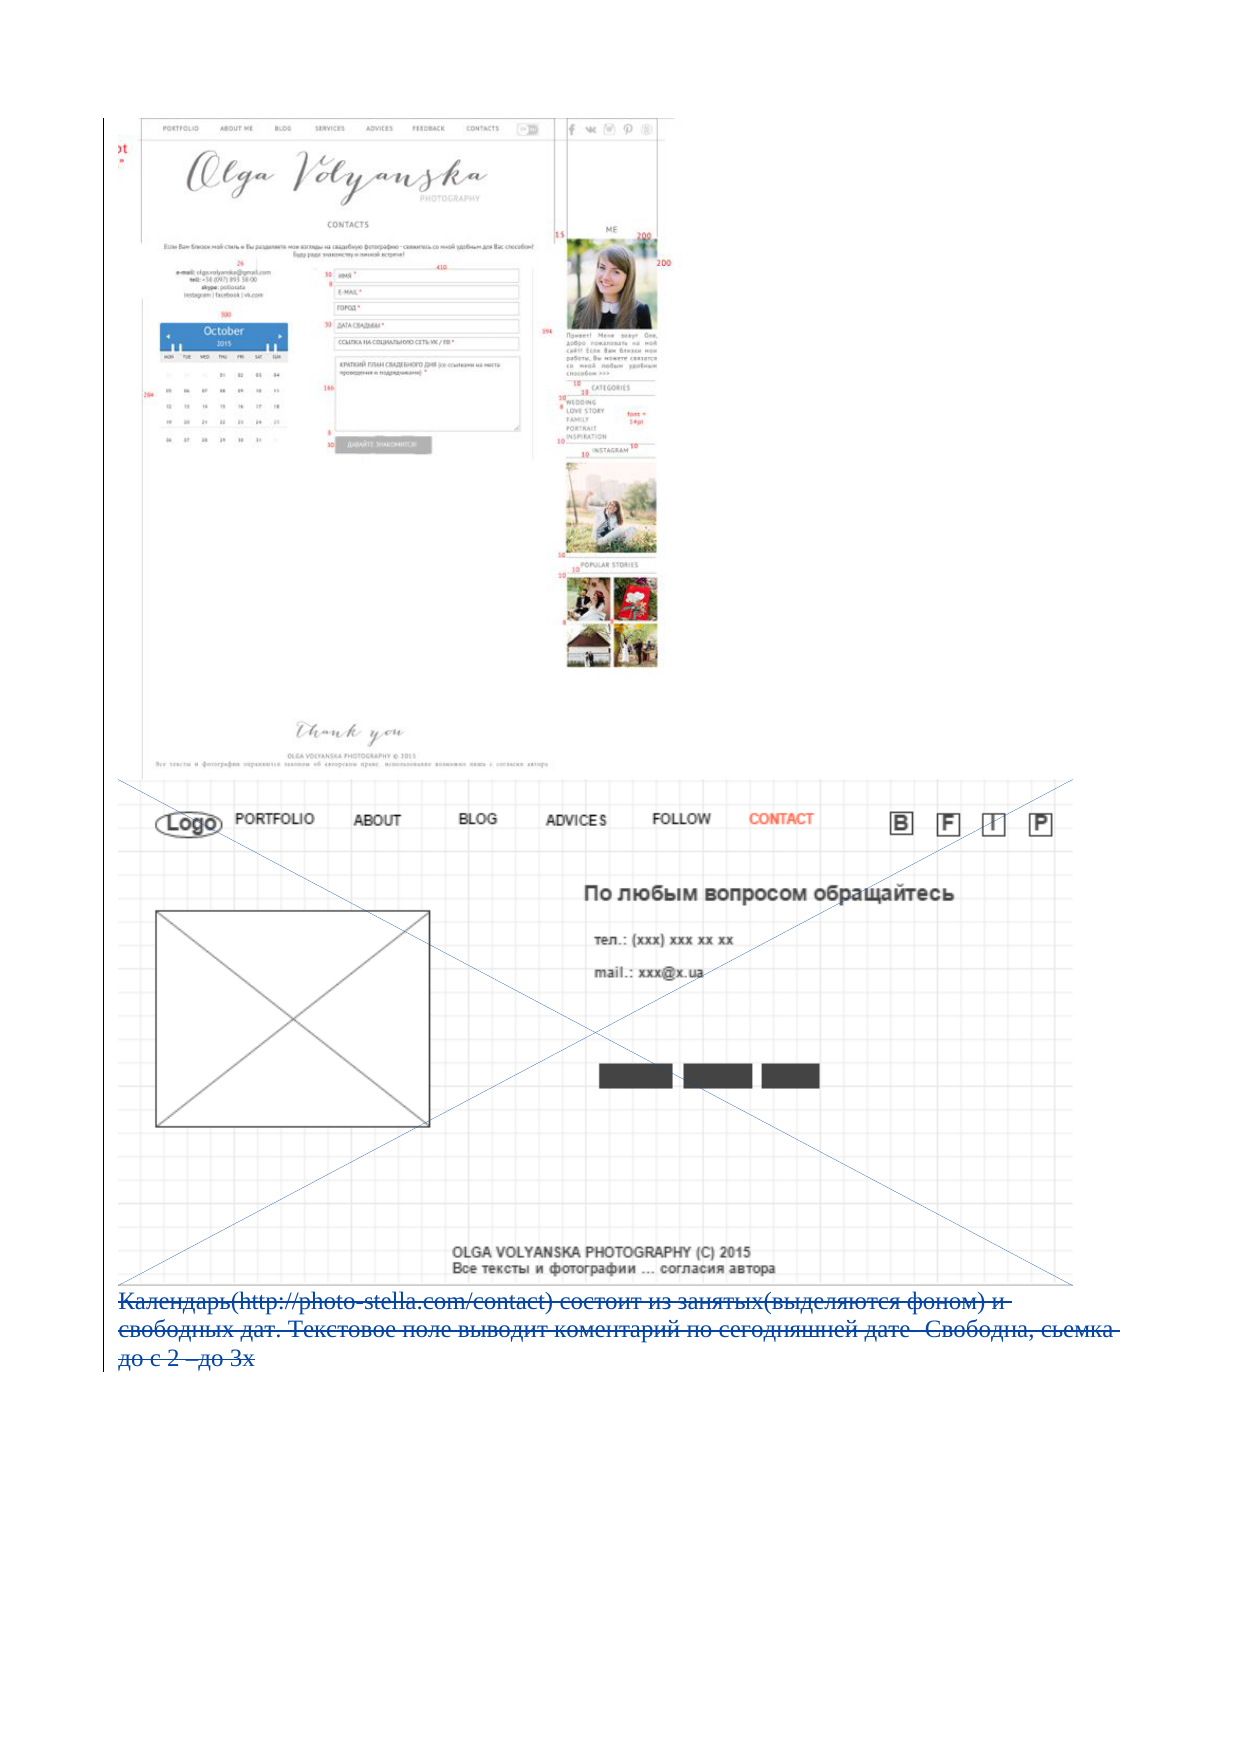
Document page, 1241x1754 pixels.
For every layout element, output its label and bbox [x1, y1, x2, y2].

picture [120, 1033, 1071, 1286]
picture [118, 781, 594, 1285]
picture [118, 118, 1071, 1032]
picture [597, 780, 1073, 1285]
